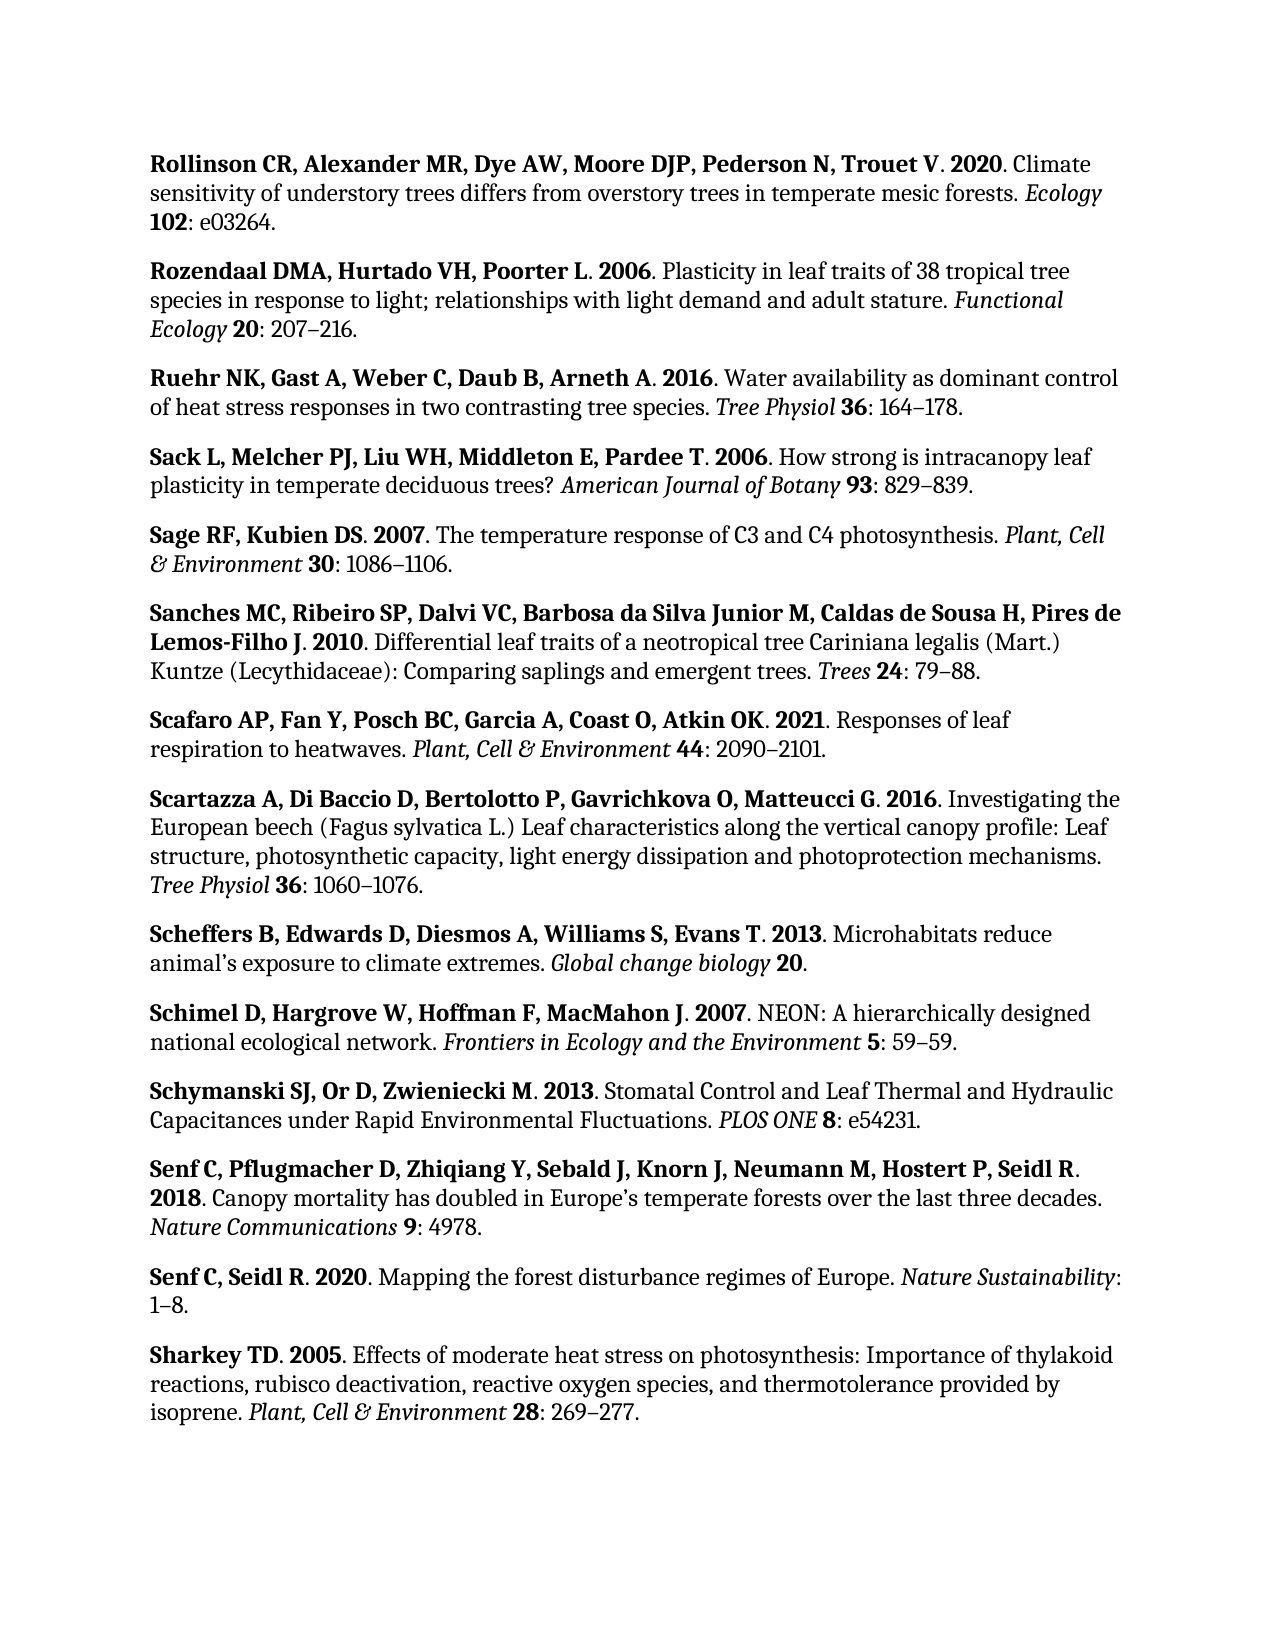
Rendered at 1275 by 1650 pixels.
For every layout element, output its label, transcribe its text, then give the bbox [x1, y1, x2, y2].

text Sharkey TD. 2005. Effects of moderate heat stress on photosynthesis: Importance of thylakoid reactions, rubisco deactivation, reactive oxygen species, and thermotolerance provided by isoprene. Plant, Cell & Environment 28: 269–277. [150, 1341, 1125, 1427]
text Schymanski SJ, Or D, Zwieniecki M. 2013. Stomatal Control and Leaf Thermal and Hydraulic Capacitances under Rapid Environmental Fluctuations. PLOS ONE 8: e54231. [150, 1077, 1125, 1134]
text Sack L, Melcher PJ, Liu WH, Middleton E, Pardee T. 2006. How strong is intracanopy leaf plasticity in temperate deciduous trees? American Journal of Botany 93: 829–839. [150, 442, 1125, 500]
text Schimel D, Hargrove W, Hoffman F, MacMahon J. 2007. NEON: A hierarchically designed national ecological network. Frontiers in Ecology and the Environment 5: 59–59. [150, 999, 1125, 1056]
text Rollinson CR, Alexander MR, Dye AW, Moore DJP, Pederson N, Trouet V. 2020. Climate sensitivity of understory trees differs from overstory trees in temperate mesic forests. Ecology 102: e03264. [150, 150, 1125, 236]
text Sage RF, Kubien DS. 2007. The temperature response of C3 and C4 photosynthesis. Plant, Cell & Environment 30: 1086–1106. [150, 521, 1125, 578]
text Sanches MC, Ribeiro SP, Dalvi VC, Barbosa da Silva Junior M, Caldas de Sousa H, Pires de Lemos-Filho J. 2010. Differential leaf traits of a neotropical tree Cariniana legalis (Mart.) Kuntze (Lecythidaceae): Comparing saplings and emergent trees. Trees 24: 79–88. [150, 599, 1125, 685]
text Senf C, Pflugmacher D, Zhiqiang Y, Sebald J, Knorn J, Neumann M, Hostert P, Seidl R. 2018. Canopy mortality has doubled in Europe’s temperate forests over the last three decades. Nature Communications 9: 4978. [150, 1155, 1125, 1242]
text Scartazza A, Di Baccio D, Bertolotto P, Gavrichkova O, Matteucci G. 2016. Investigating the European beech (Fagus sylvatica L.) Leaf characteristics along the vertical canopy profile: Leaf structure, photosynthetic capacity, light energy dissipation and photoprotection mechanisms. Tree Physiol 36: 1060–1076. [150, 784, 1125, 899]
text Scheffers B, Edwards D, Diesmos A, Williams S, Evans T. 2013. Microhabitats reduce animal’s exposure to climate extremes. Global change biology 20. [150, 920, 1125, 978]
text Ruehr NK, Gast A, Weber C, Daub B, Arneth A. 2016. Water availability as dominant control of heat stress responses in two contrasting tree species. Tree Physiol 36: 164–178. [150, 364, 1125, 422]
text Scafaro AP, Fan Y, Posch BC, Garcia A, Coast O, Atkin OK. 2021. Responses of leaf respiration to heatwaves. Plant, Cell & Environment 44: 2090–2101. [150, 706, 1125, 764]
text Senf C, Seidl R. 2020. Mapping the forest disturbance regimes of Europe. Nature Sustainability: 1–8. [150, 1262, 1125, 1320]
text Rozendaal DMA, Hurtado VH, Poorter L. 2006. Plasticity in leaf traits of 38 tropical tree species in response to light; relationships with light demand and adult stature. Functional Ecology 20: 207–216. [150, 257, 1125, 343]
